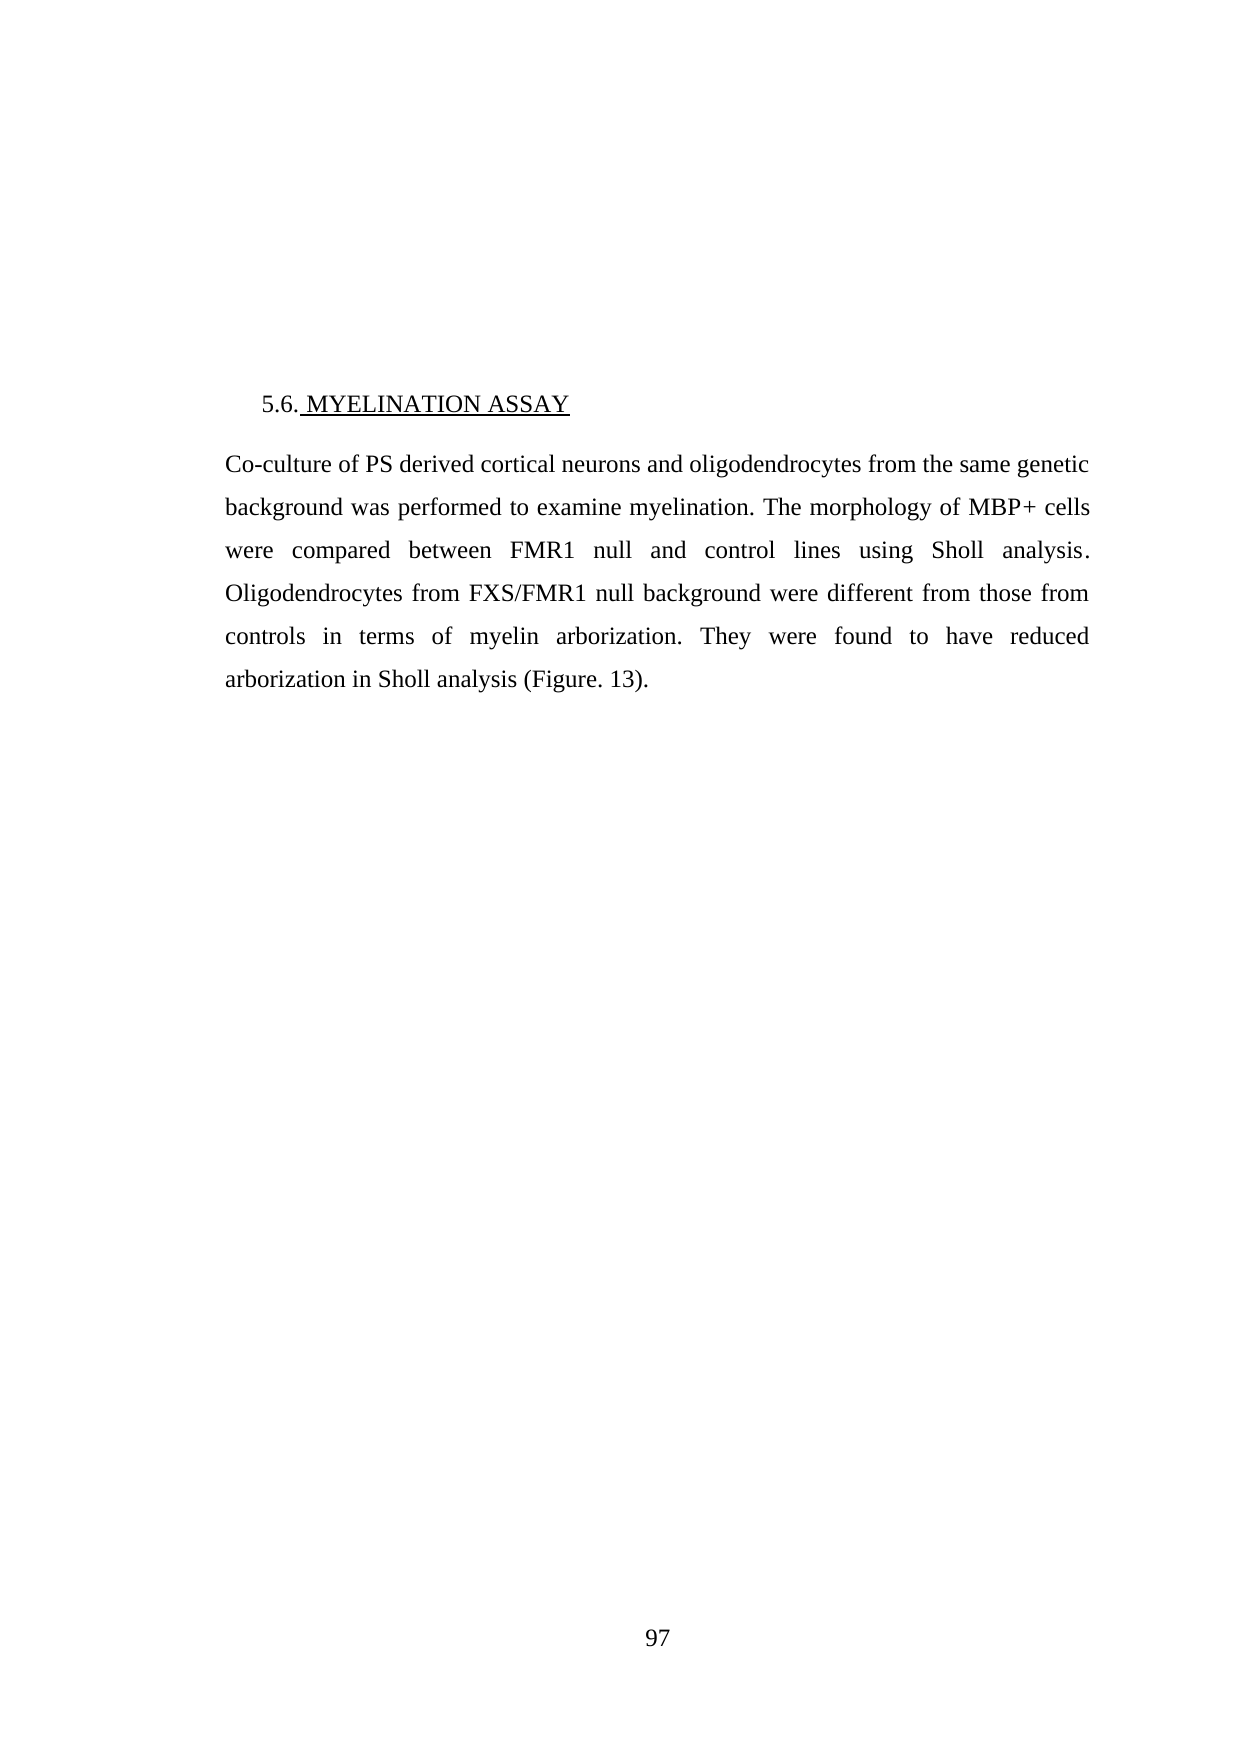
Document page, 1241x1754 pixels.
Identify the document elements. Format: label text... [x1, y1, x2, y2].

text Co-culture of PS derived cortical neurons and oligodendrocytes from the same genetic background was performed to examine myelination. The morphology of MBP+ cells were compared between FMR1 null and control lines using Sholl analysis. Oligodendrocytes from FXS/FMR1 null background were different from those from controls in terms of myelin arborization. They were found to have reduced arborization in Sholl analysis (Figure. 13). [225, 449, 1090, 693]
list MYELINATION ASSAY [261, 389, 1090, 418]
